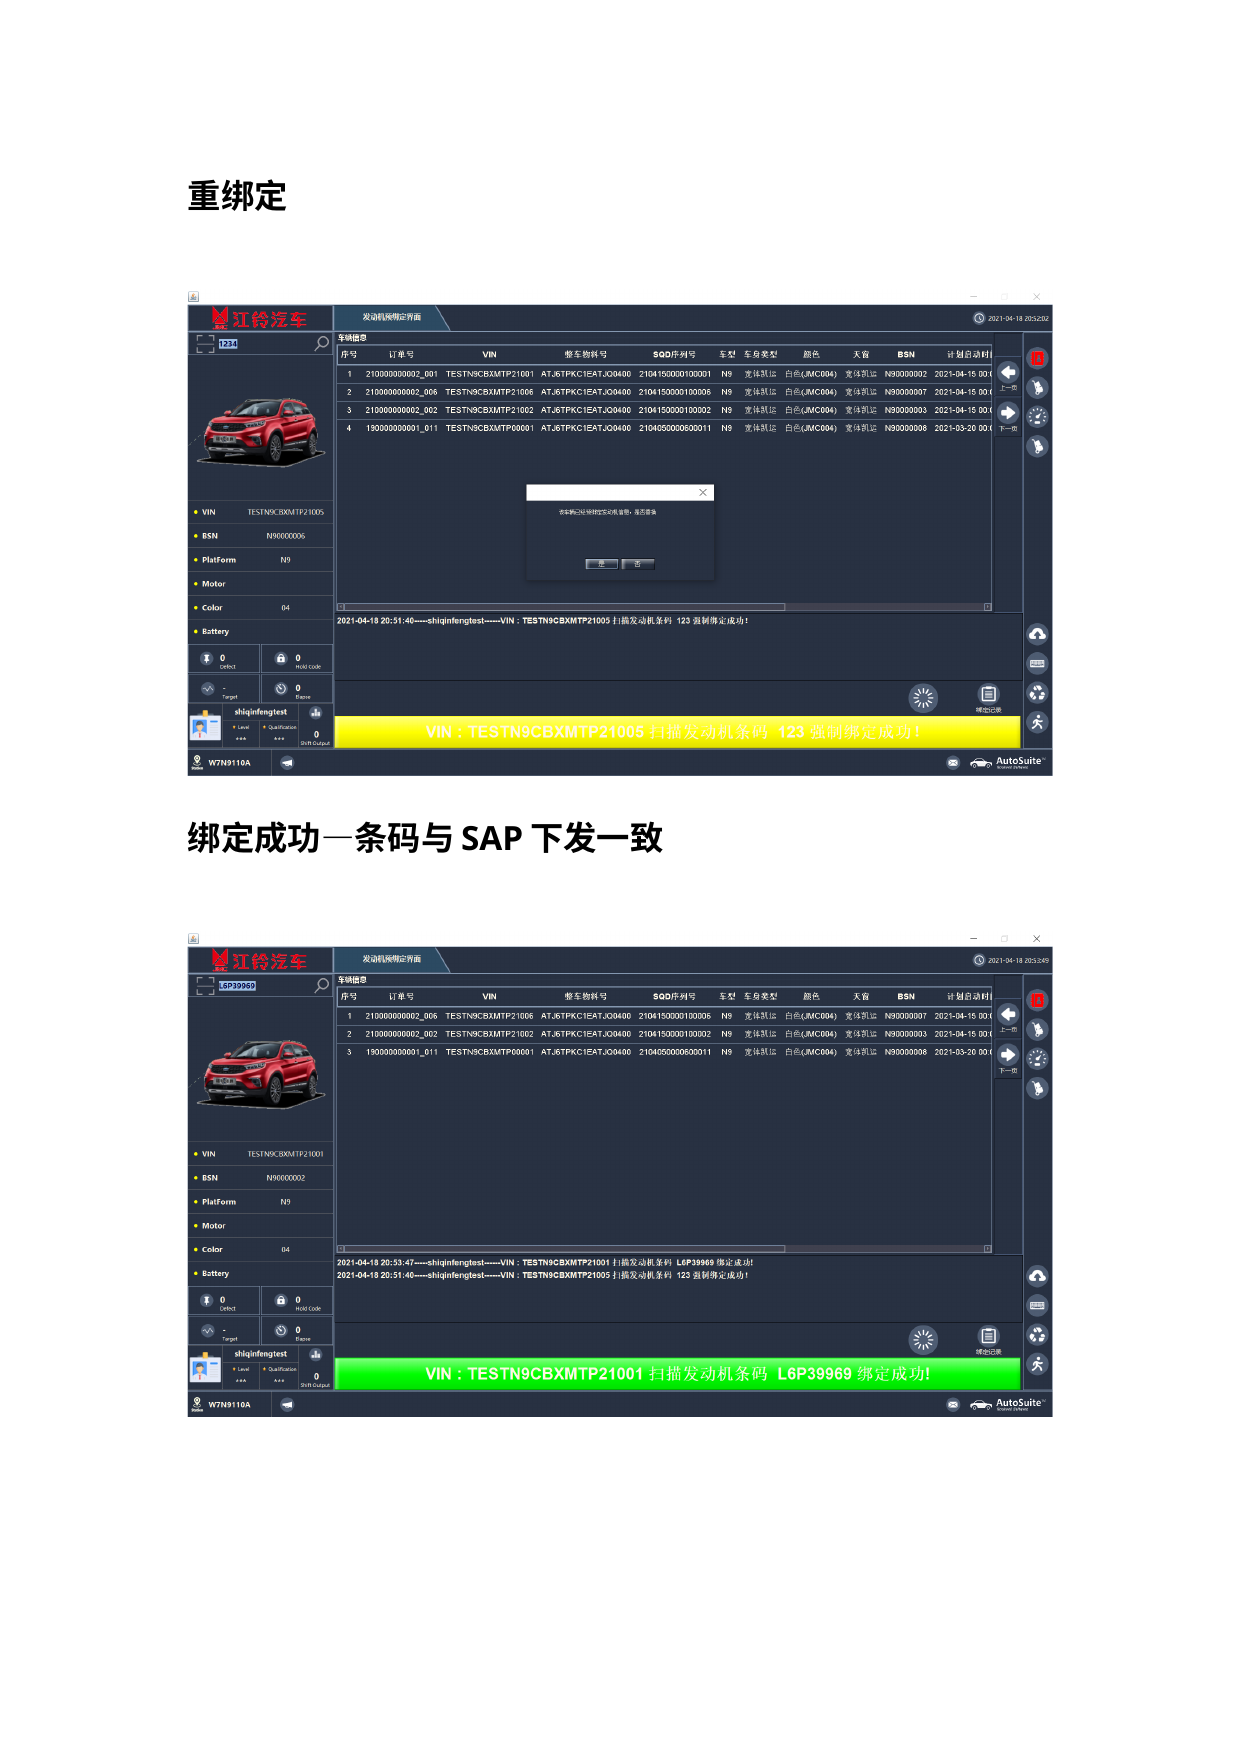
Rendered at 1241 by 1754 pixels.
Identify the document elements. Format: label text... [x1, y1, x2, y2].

picture [187, 289, 1053, 776]
picture [187, 931, 1053, 1417]
subtitle 重绑定 [187, 162, 1053, 227]
subtitle 绑定成功—条码与SAP下发一致 [187, 804, 1053, 869]
